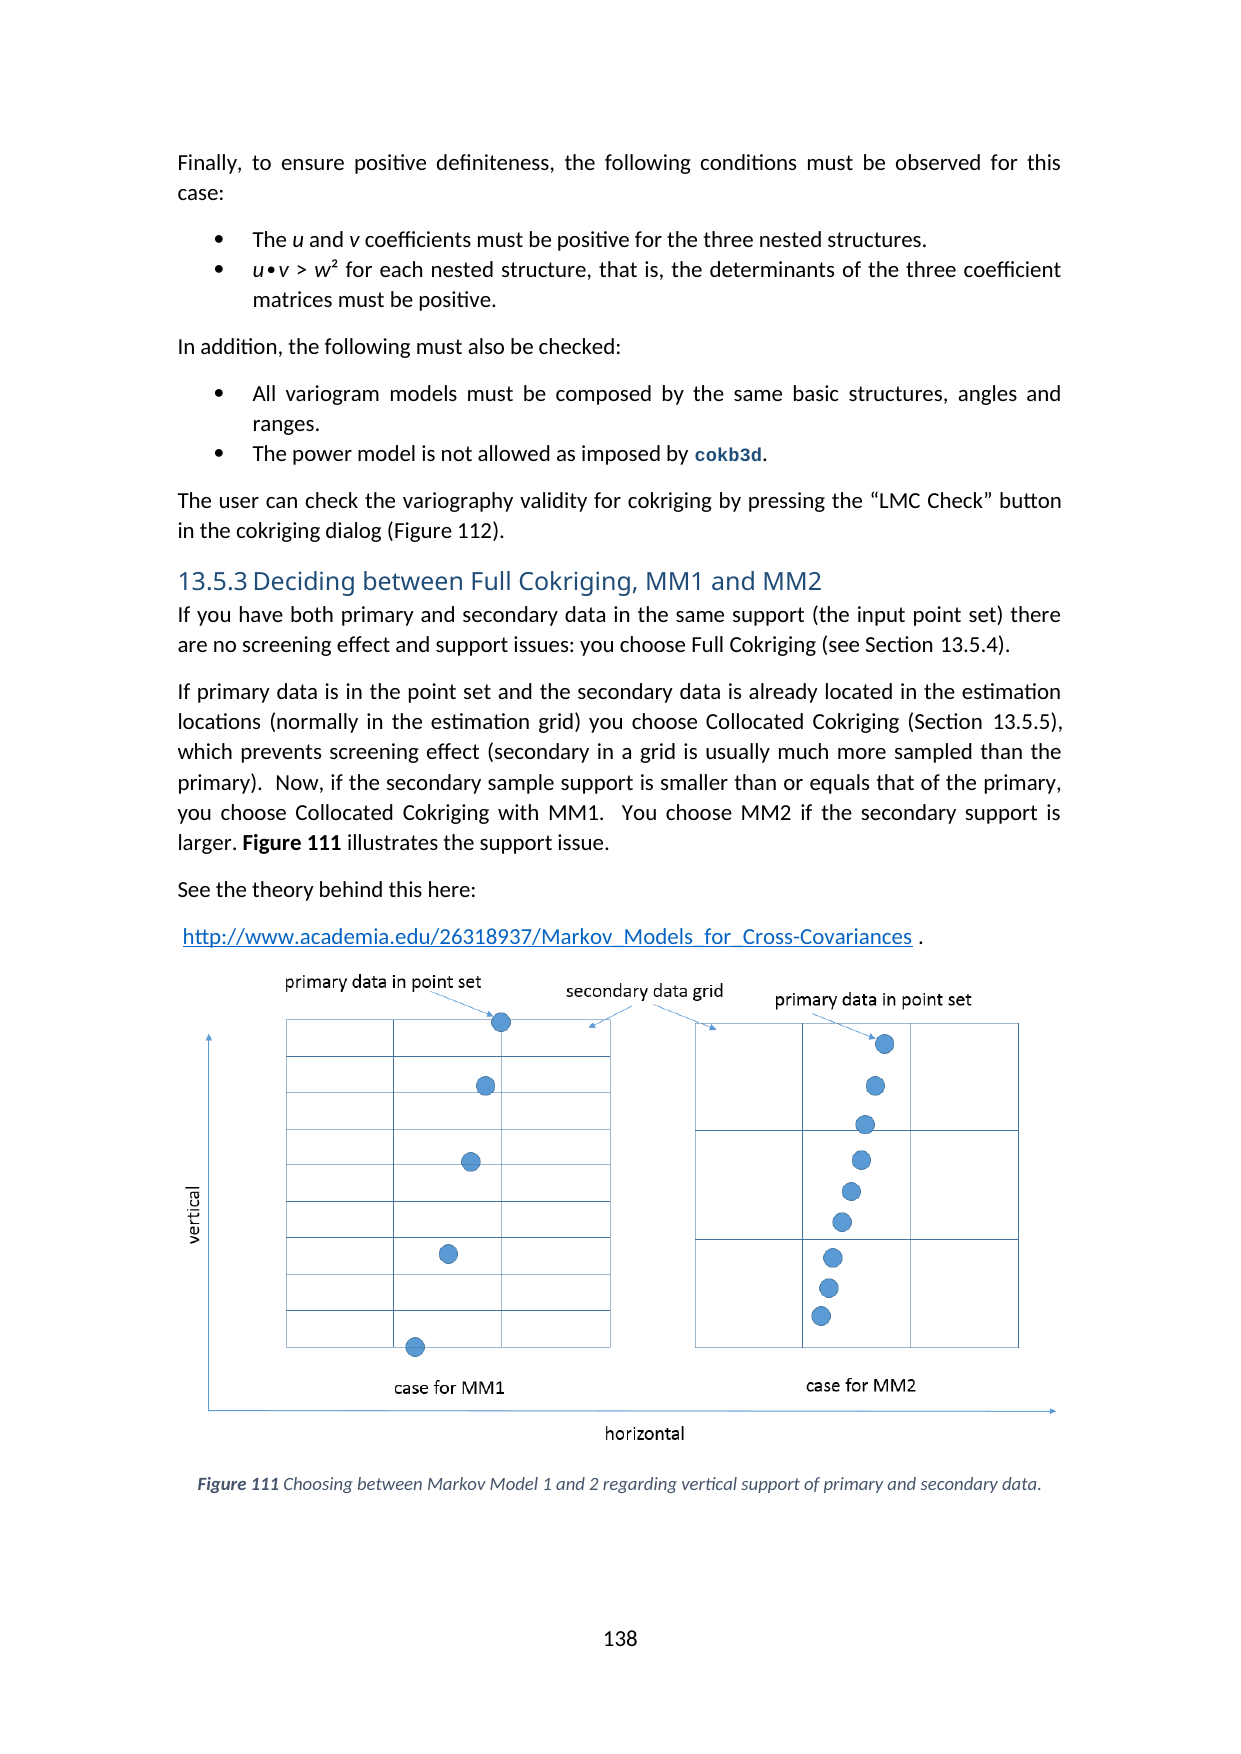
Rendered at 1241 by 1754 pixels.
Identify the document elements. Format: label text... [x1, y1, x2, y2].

text In addition, the following must also be checked: [177, 332, 1063, 360]
list u∙v > w² for each nested structure, that is, the determinants of the three coefficient matrices must be positive. [215, 255, 1063, 313]
subtitle Deciding between Full Cokriging, MM1 and MM2 [177, 563, 1063, 597]
picture [177, 968, 1064, 1454]
text If you have both primary and secondary data in the same support (the input point set) there are no screening effect and support issues: you choose Full Cokriging (see Section 13.5.4). [177, 600, 1063, 658]
text The user can check the variography validity for cokriging by pressing the “LMC Check” button in the cokriging dialog (Figure 110). [177, 486, 1063, 544]
text Finally, to ensure positive definiteness, the following conditions must be observed for this case: [177, 148, 1063, 206]
list The power model is not allowed as imposed by cokb3d. [215, 439, 1063, 467]
text http://www.academia.edu/26318937/Markov_Models_for_Cross-Covariances . [177, 922, 1063, 950]
list The u and v coefficients must be positive for the three nested structures. [215, 225, 1063, 253]
text See the theory behind this here: [177, 875, 1063, 903]
text If primary data is in the point set and the secondary data is already located in the estimation locations (normally in the estimation grid) you choose Collocated Cokriging (Section 13.5.5), which prevents screening effect (secondary in a grid is usually much more sampled than the primary). Now, if the secondary sample support is smaller than or equals that of the primary, you choose Collocated Cokriging with MM1. You choose MM2 if the secondary support is larger. Figure 109 illustrates the support issue. [177, 677, 1063, 856]
list All variogram models must be composed by the same basic structures, angles and ranges. [215, 379, 1063, 437]
text Figure 111 Choosing between Markov Model 1 and 2 regarding vertical support of primary and secondary data. [177, 1472, 1063, 1495]
